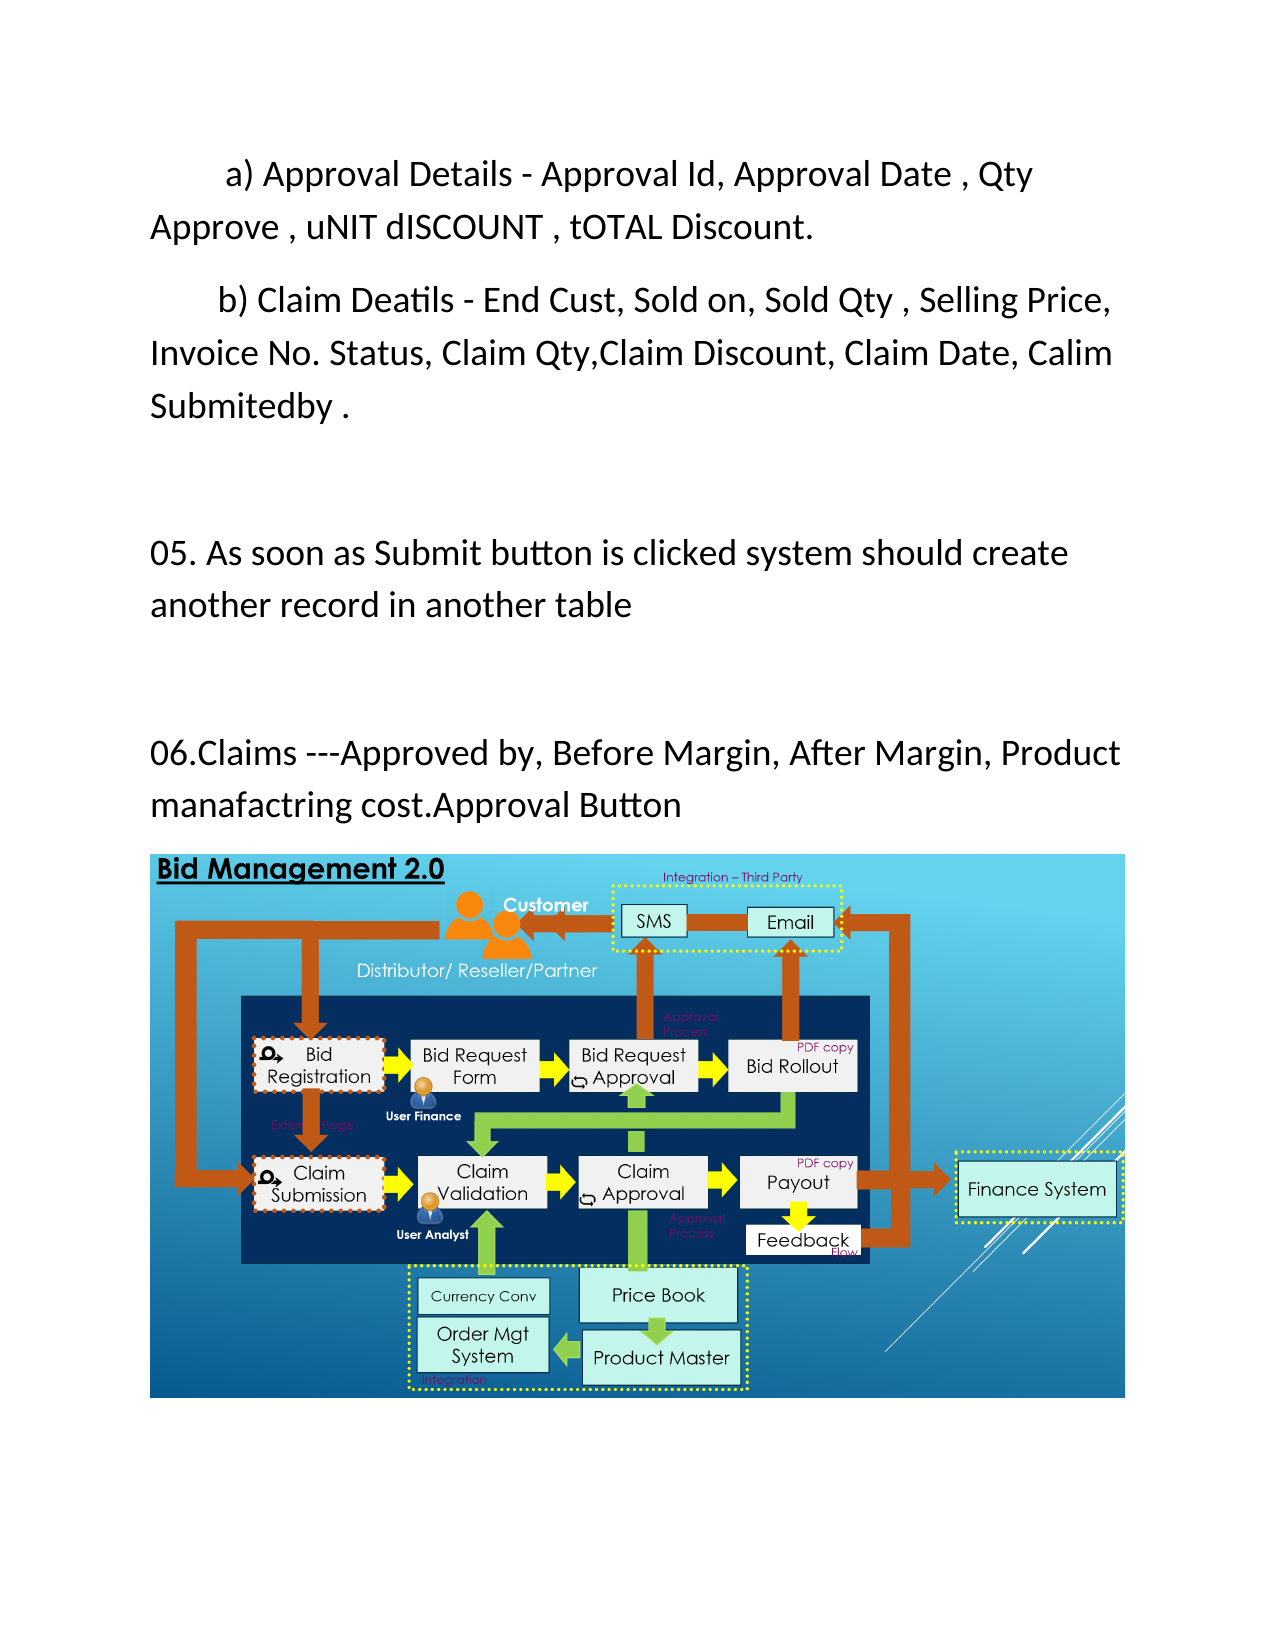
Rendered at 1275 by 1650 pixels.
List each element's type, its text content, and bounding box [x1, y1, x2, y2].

text b) Claim Deatils - End Cust, Sold on, Sold Qty , Selling Price, Invoice No. Status, Claim Qty,Claim Discount, Claim Date, Calim Submitedby . [150, 276, 1125, 427]
text 05. As soon as Submit button is clicked system should create another record in another table [150, 529, 1125, 627]
text a) Approval Details - Approval Id, Approval Date , Qty Approve , uNIT dISCOUNT , tOTAL Discount. [150, 150, 1125, 248]
text 06.Claims ---Approved by, Before Margin, After Margin, Product manafactring cost.Approval Button [150, 728, 1125, 827]
picture [150, 854, 1125, 1398]
